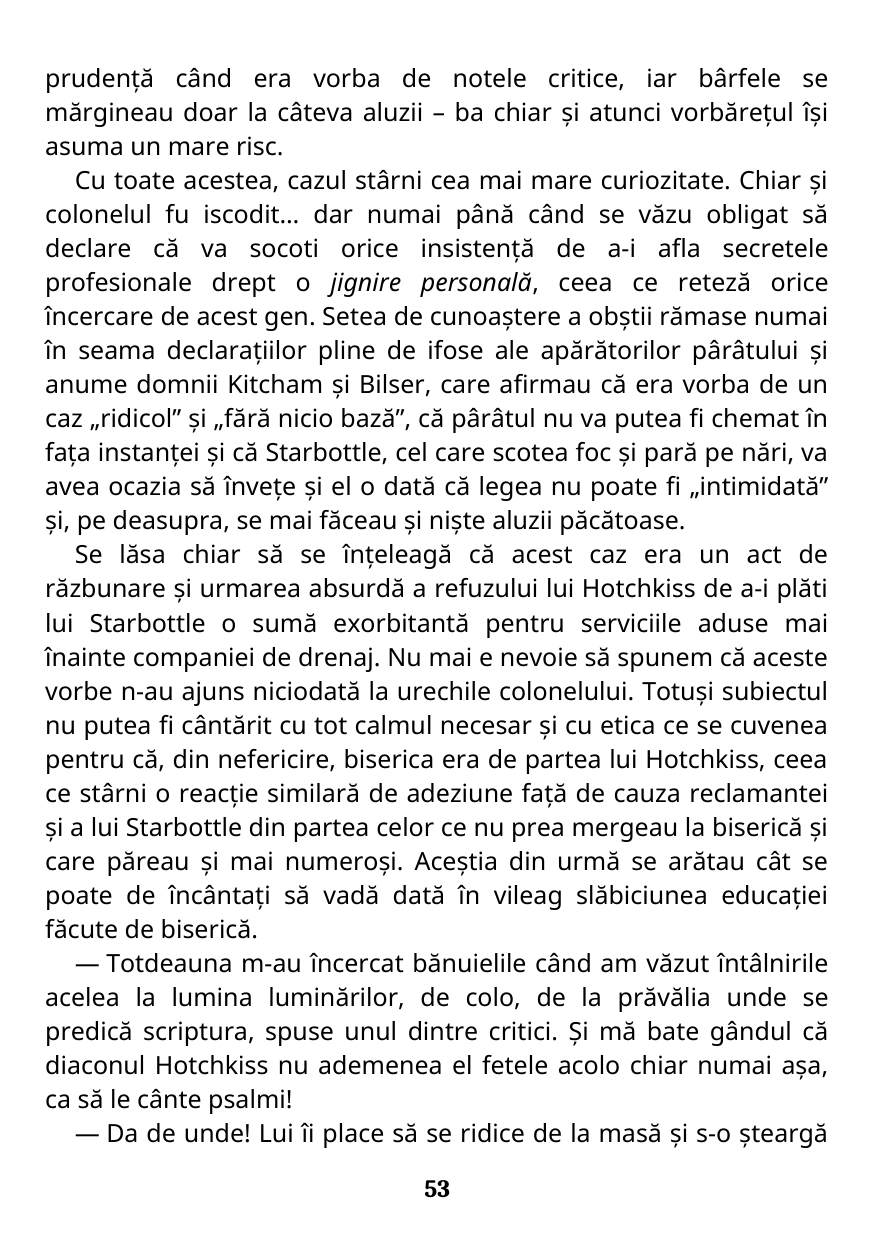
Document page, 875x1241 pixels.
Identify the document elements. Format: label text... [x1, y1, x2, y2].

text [45, 60, 829, 162]
text Cu toate acestea, cazul stârni cea mai mare curiozitate. Chiar şi colonelul fu iscodit… dar numai până când se văzu obligat să declare că va socoti orice insistenţă de a-i afla secretele profesionale drept o jignire personală, ceea ce reteză orice încercare de acest gen. Setea de cunoaştere a obştii rămase numai în seama declaraţiilor pline de ifose ale apărătorilor pârâtului şi anume domnii Kitcham şi Bilser, care afirmau că era vorba de un caz „ridicol” şi „fără nicio bază”, că pârâtul nu va putea fi chemat în faţa instanţei şi că Starbottle, cel care scotea foc şi pară pe nări, va avea ocazia să înveţe şi el o dată că legea nu poate fi „intimidată” şi, pe deasupra, se mai făceau şi nişte aluzii păcătoase. [45, 162, 829, 537]
text Se lăsa chiar să se înţeleagă că acest caz era un act de răzbunare şi urmarea absurdă a refuzului lui Hotchkiss de a-i plăti lui Starbottle o sumă exorbitantă pentru serviciile aduse mai înainte companiei de drenaj. Nu mai e nevoie să spunem că aceste vorbe n-au ajuns niciodată la urechile colonelului. Totuşi subiectul nu putea fi cântărit cu tot calmul necesar şi cu etica ce se cuvenea pentru că, din nefericire, biserica era de partea lui Hotchkiss, ceea ce stârni o reacţie similară de adeziune faţă de cauza reclamantei şi a lui Starbottle din partea celor ce nu prea mergeau la biserică şi care păreau şi mai numeroşi. Aceştia din urmă se arătau cât se poate de încântaţi să vadă dată în vileag slăbiciunea educaţiei făcute de biserică. [45, 537, 829, 946]
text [45, 1116, 829, 1150]
text — Totdeauna m-au încercat bănuielile când am văzut întâlnirile acelea la lumina luminărilor, de colo, de la prăvălia unde se predică scriptura, spuse unul dintre critici. Şi mă bate gândul că diaconul Hotchkiss nu ademenea el fetele acolo chiar numai aşa, ca să le cânte psalmi! [45, 946, 829, 1116]
